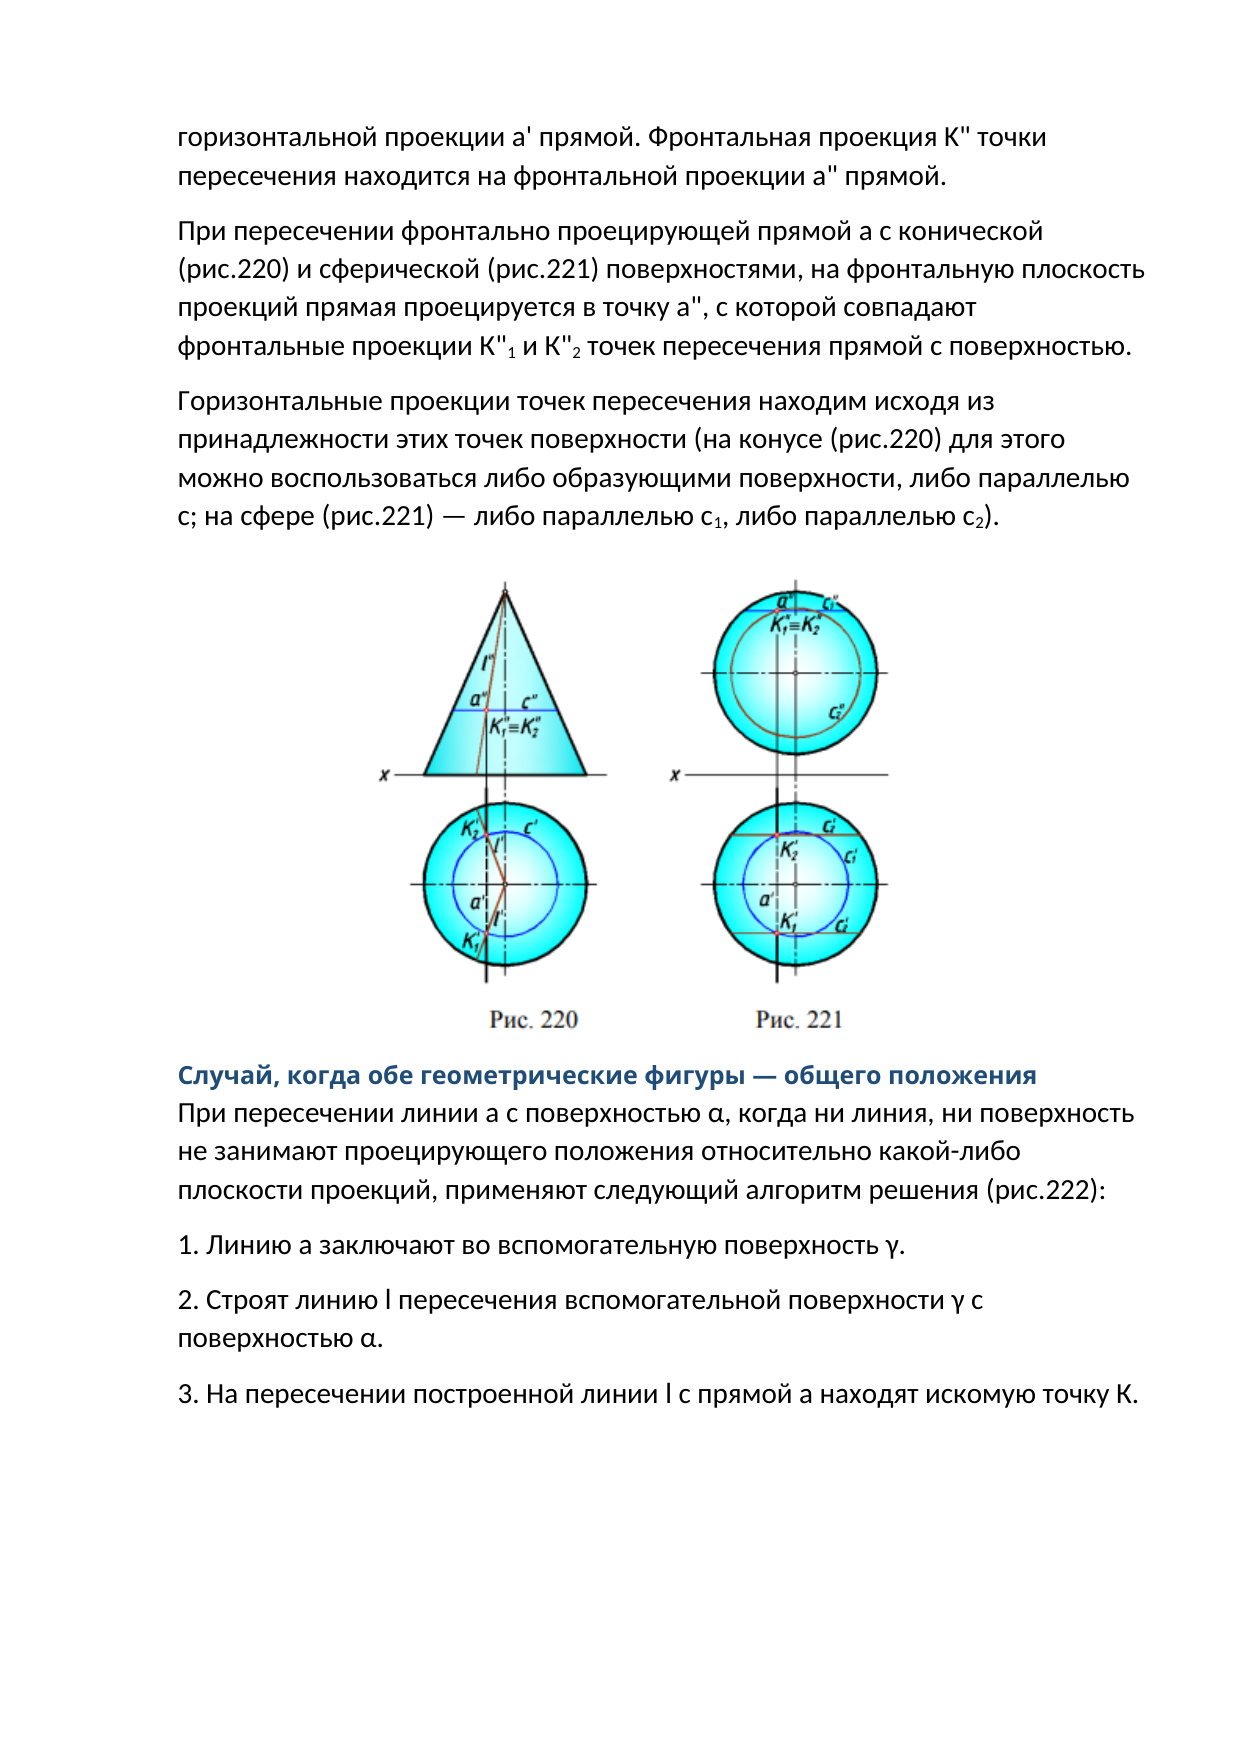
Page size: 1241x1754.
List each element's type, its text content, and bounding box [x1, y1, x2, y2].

text 3. На пересечении построенной линии l с прямой а находят искомую точку К. [177, 1375, 1152, 1410]
text При пересечении фронтально проецирующей прямой а с конической (рис.220) и сферической (рис.221) поверхностями, на фронтальную плоскость проекций прямая проецируется в точку а", с которой совпадают фронтальные проекции К"1 и К"2 точек пересечения прямой с поверхностью. [177, 212, 1152, 363]
text 1. Линию а заключают во вспомогательную поверхность γ. [177, 1226, 1152, 1262]
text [177, 118, 1152, 192]
text Горизонтальные проекции точек пересечения находим исходя из принадлежности этих точек поверхности (на конусе (рис.220) для этого можно воспользоваться либо образующими поверхности, либо параллелью с; на сфере (рис.221) — либо параллелью с1, либо параллелью с2). [177, 382, 1152, 533]
text 2. Строят линию l пересечения вспомогательной поверхности γ с поверхностью α. [177, 1281, 1152, 1355]
picture [334, 552, 995, 1039]
text При пересечении линии а с поверхностью α, когда ни линия, ни поверхность не занимают проецирующего положения относительно какой-либо плоскости проекций, применяют следующий алгоритм решения (рис.222): [177, 1094, 1152, 1207]
subtitle Случай, когда обе геометрические фигуры — общего положения [177, 1057, 1152, 1091]
